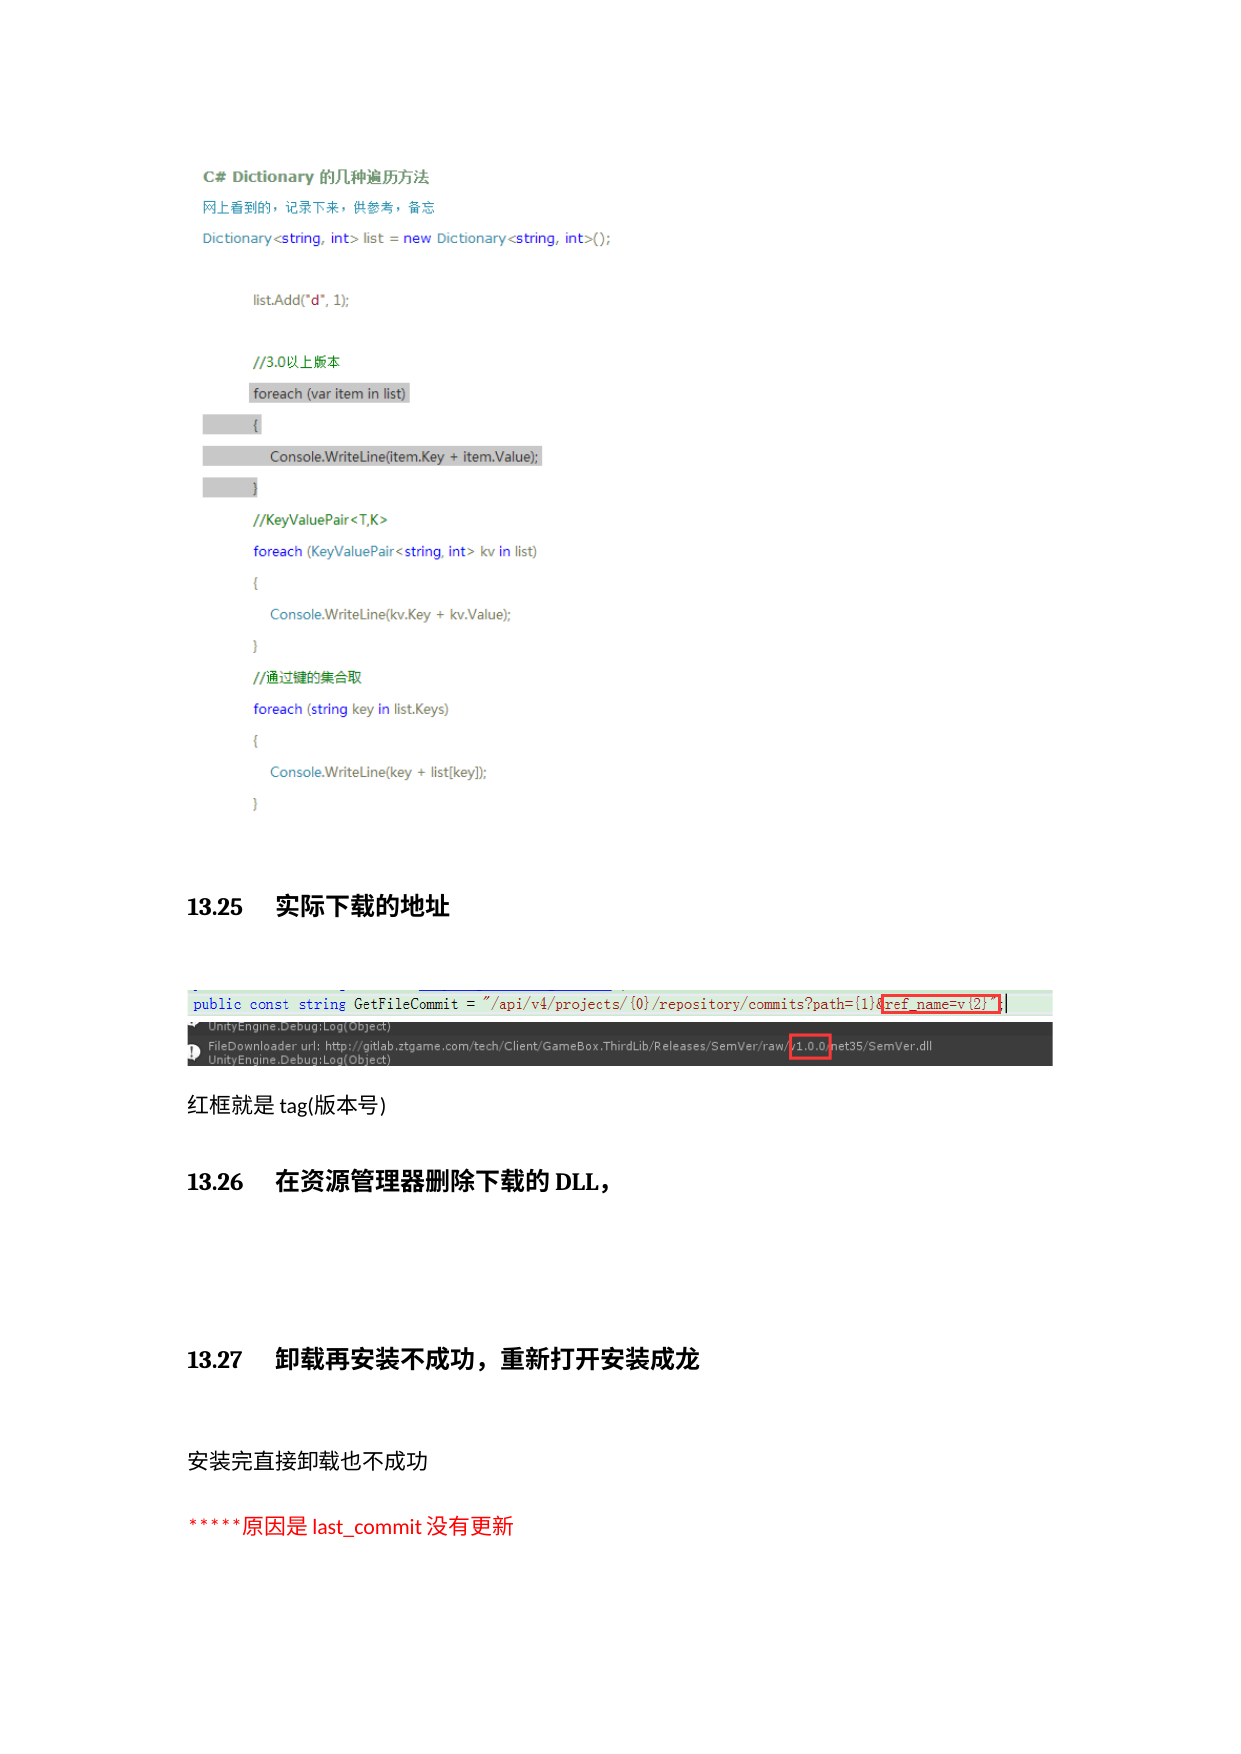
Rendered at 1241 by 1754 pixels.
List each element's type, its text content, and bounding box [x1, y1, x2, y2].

text 安装完直接卸载也不成功 [187, 1444, 1053, 1476]
text 红框就是tag(版本号) [187, 1088, 1053, 1120]
picture [187, 162, 808, 817]
subtitle 实际下载的地址 [187, 872, 1053, 937]
text *****原因是last_commit没有更新 [187, 1509, 1053, 1541]
subtitle 卸载再安装不成功，重新打开安装成龙 [187, 1325, 1053, 1390]
subtitle 在资源管理器删除下载的DLL， [187, 1147, 1053, 1212]
picture [187, 1022, 1053, 1066]
picture [187, 990, 1053, 1016]
